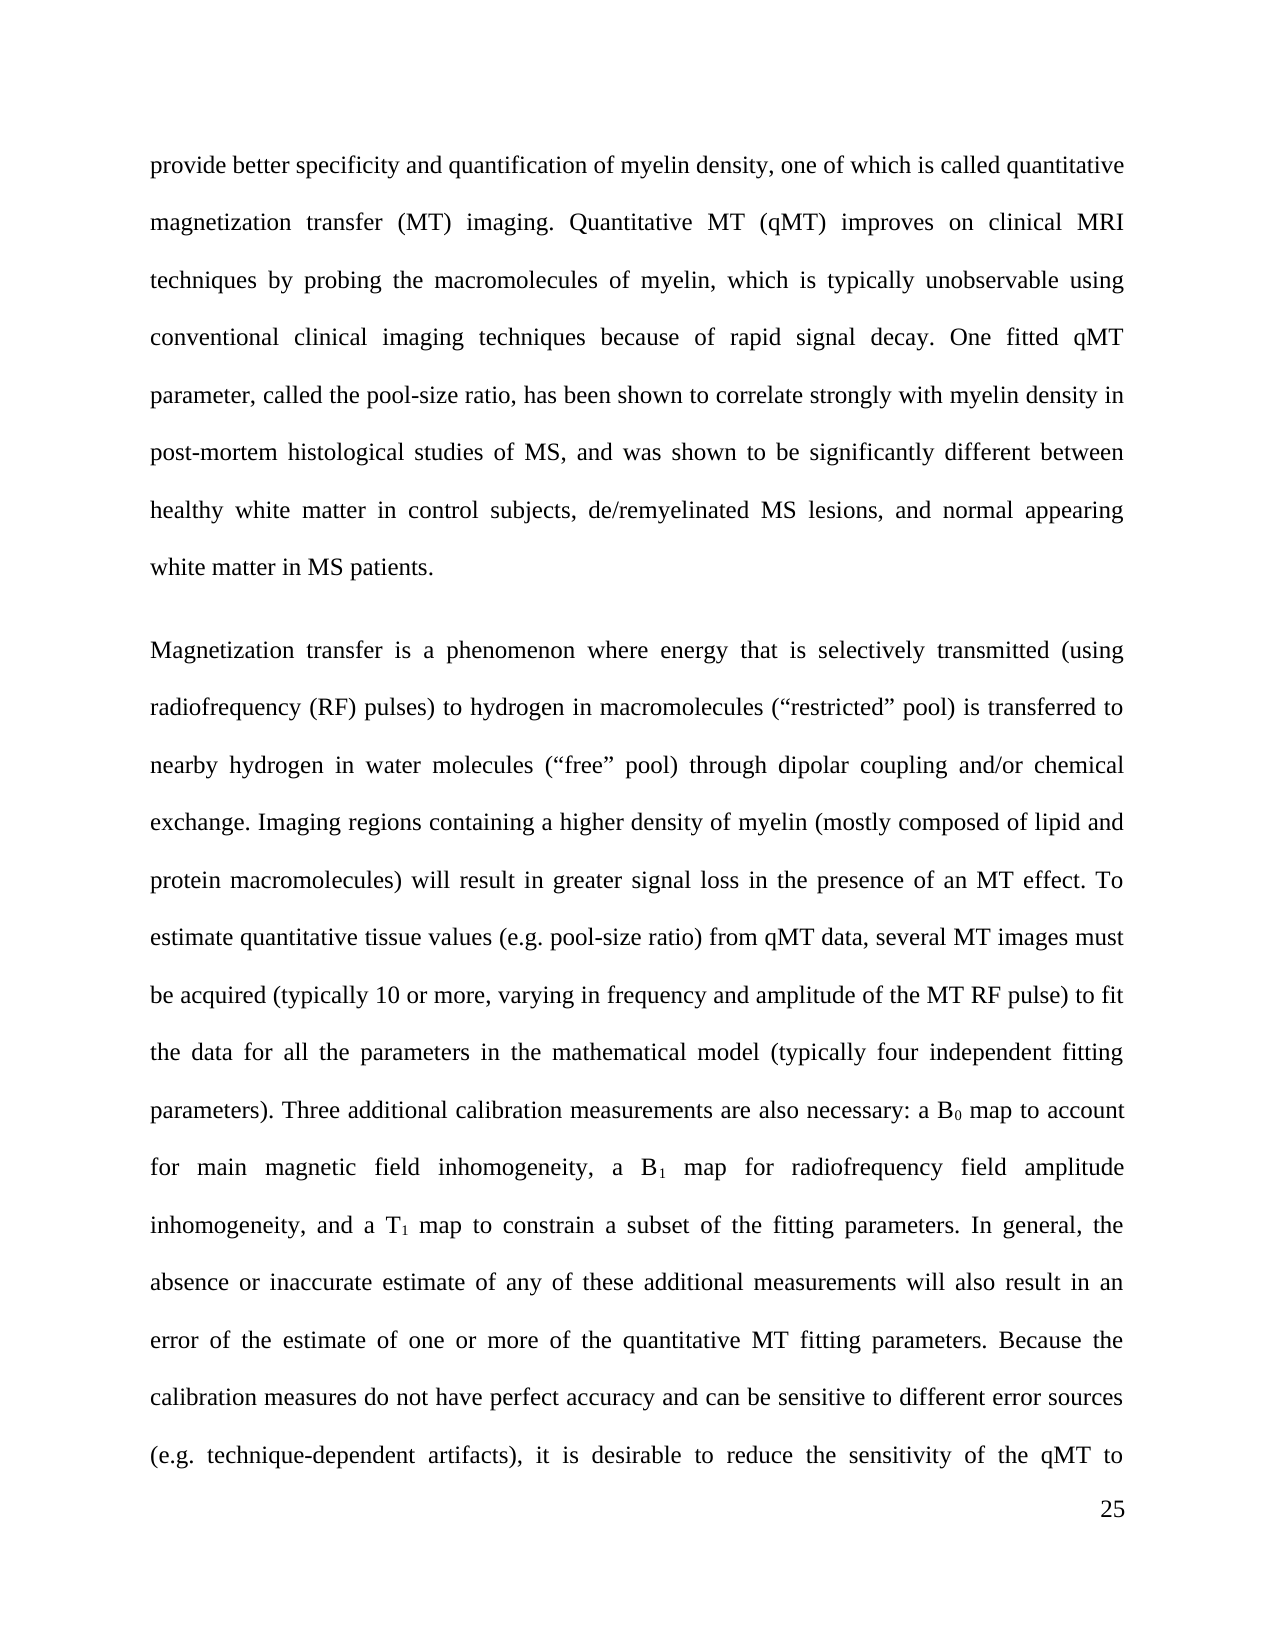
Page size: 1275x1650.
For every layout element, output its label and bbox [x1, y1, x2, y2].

text [150, 150, 1125, 581]
text [150, 635, 1125, 1469]
